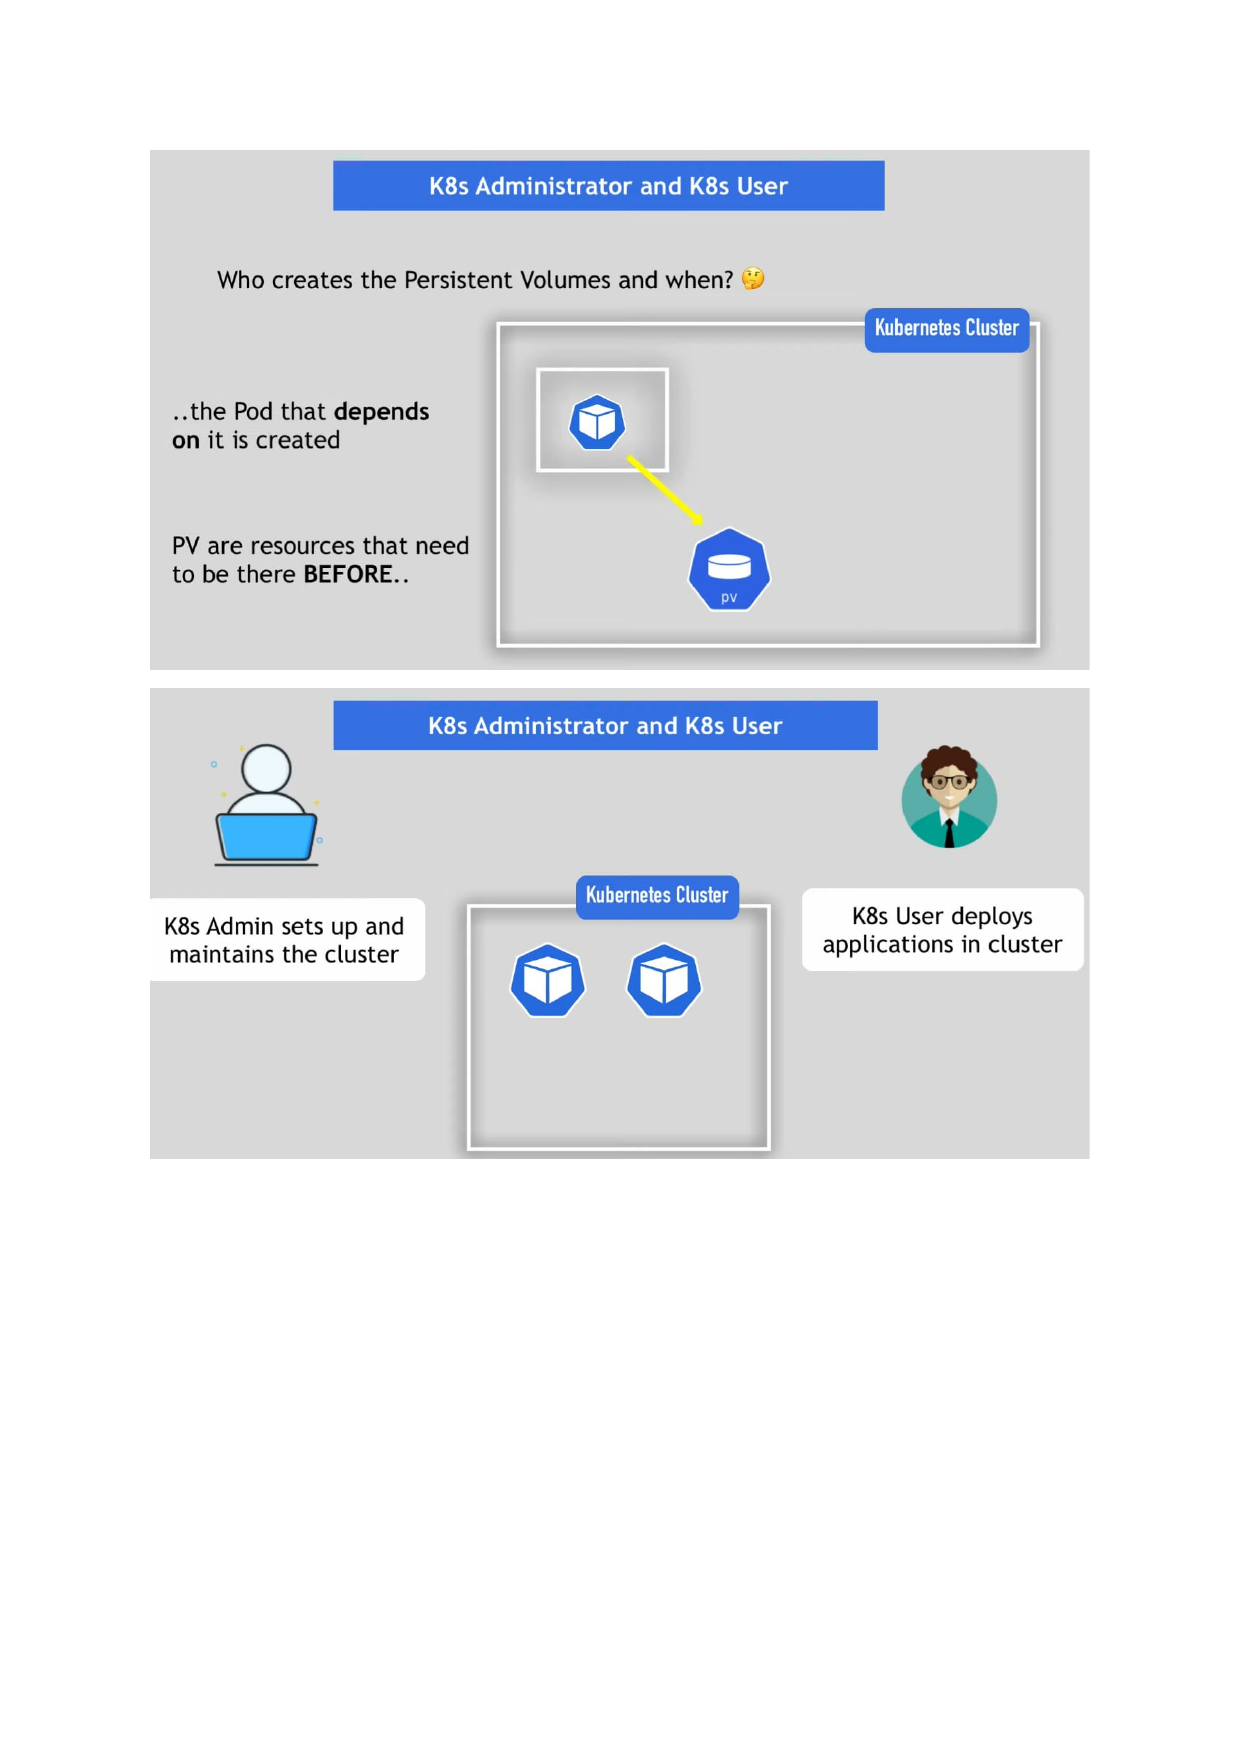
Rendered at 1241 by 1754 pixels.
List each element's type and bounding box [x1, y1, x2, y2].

picture [150, 150, 1090, 670]
picture [150, 688, 1090, 1159]
